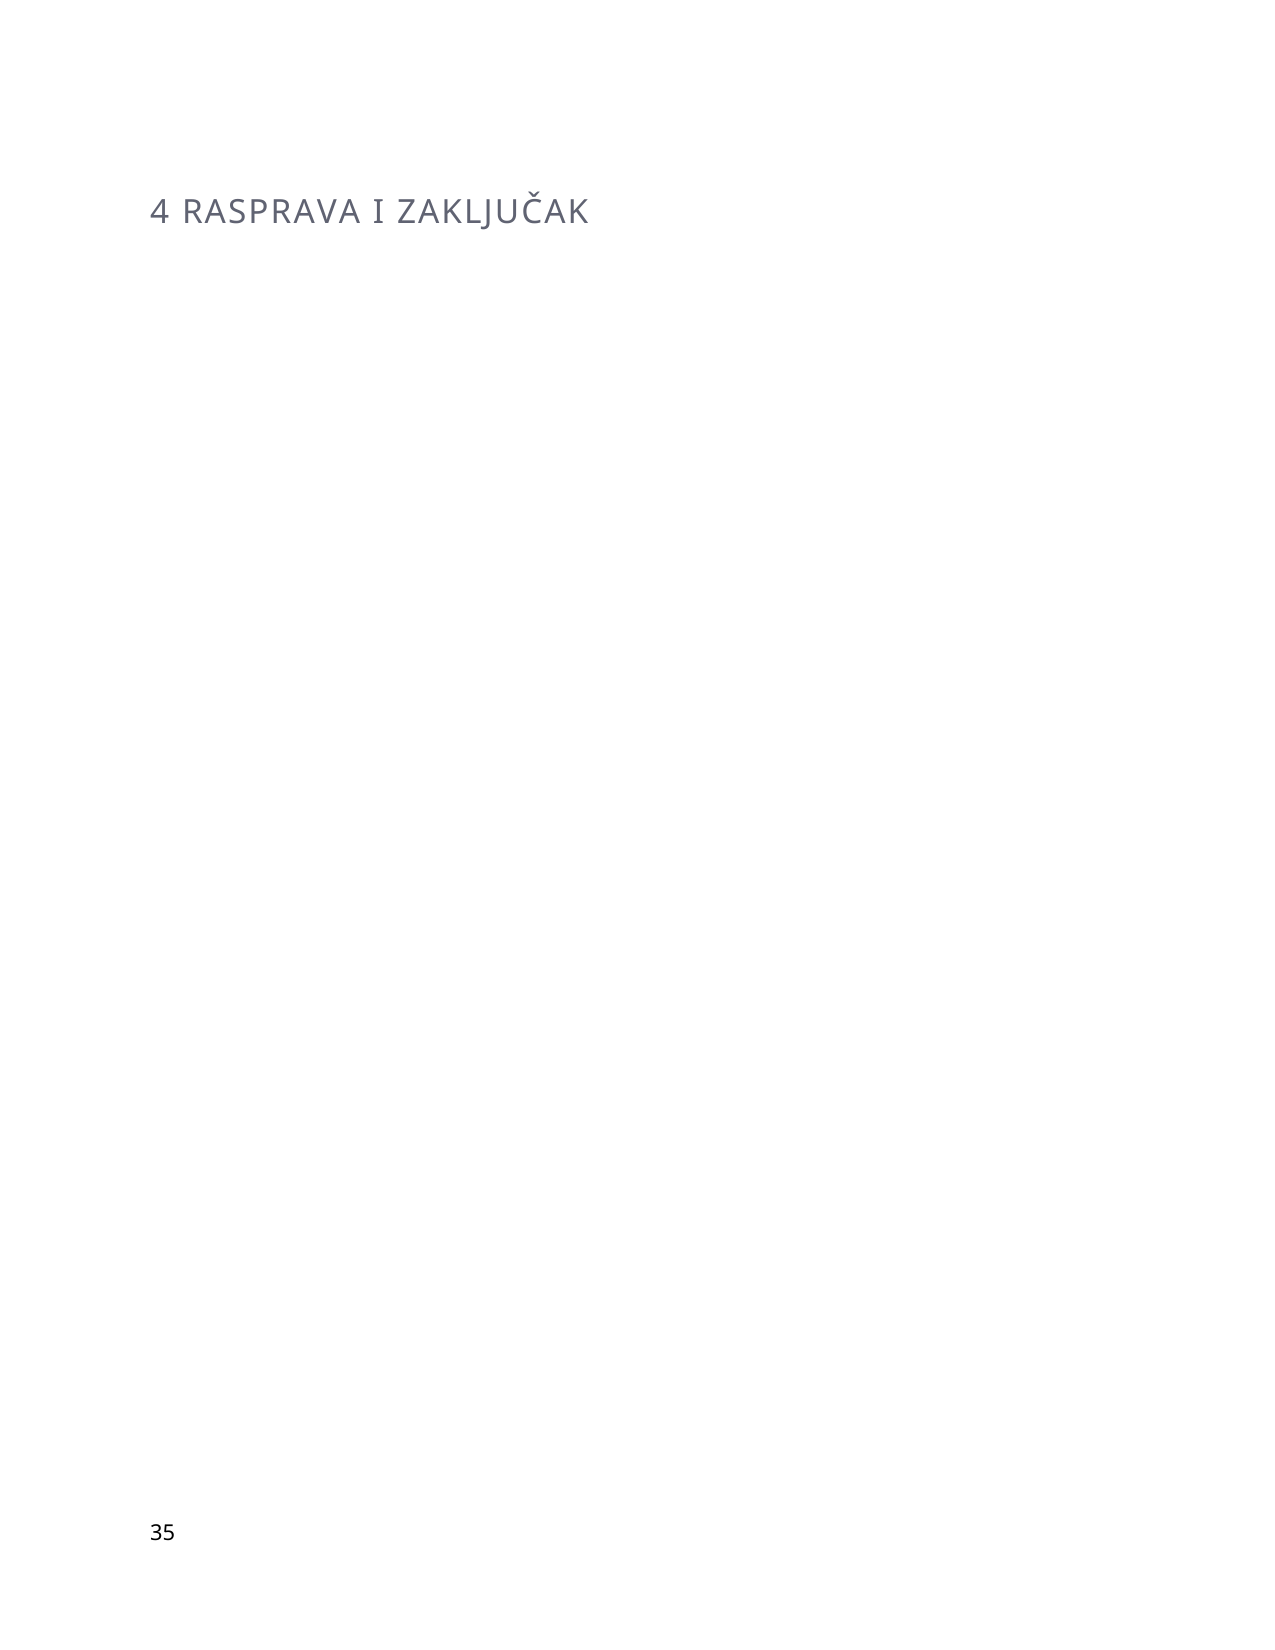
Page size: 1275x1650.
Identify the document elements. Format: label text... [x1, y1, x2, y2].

subtitle 4 RASPRAVA I ZAKLJUČAK [150, 187, 1125, 233]
